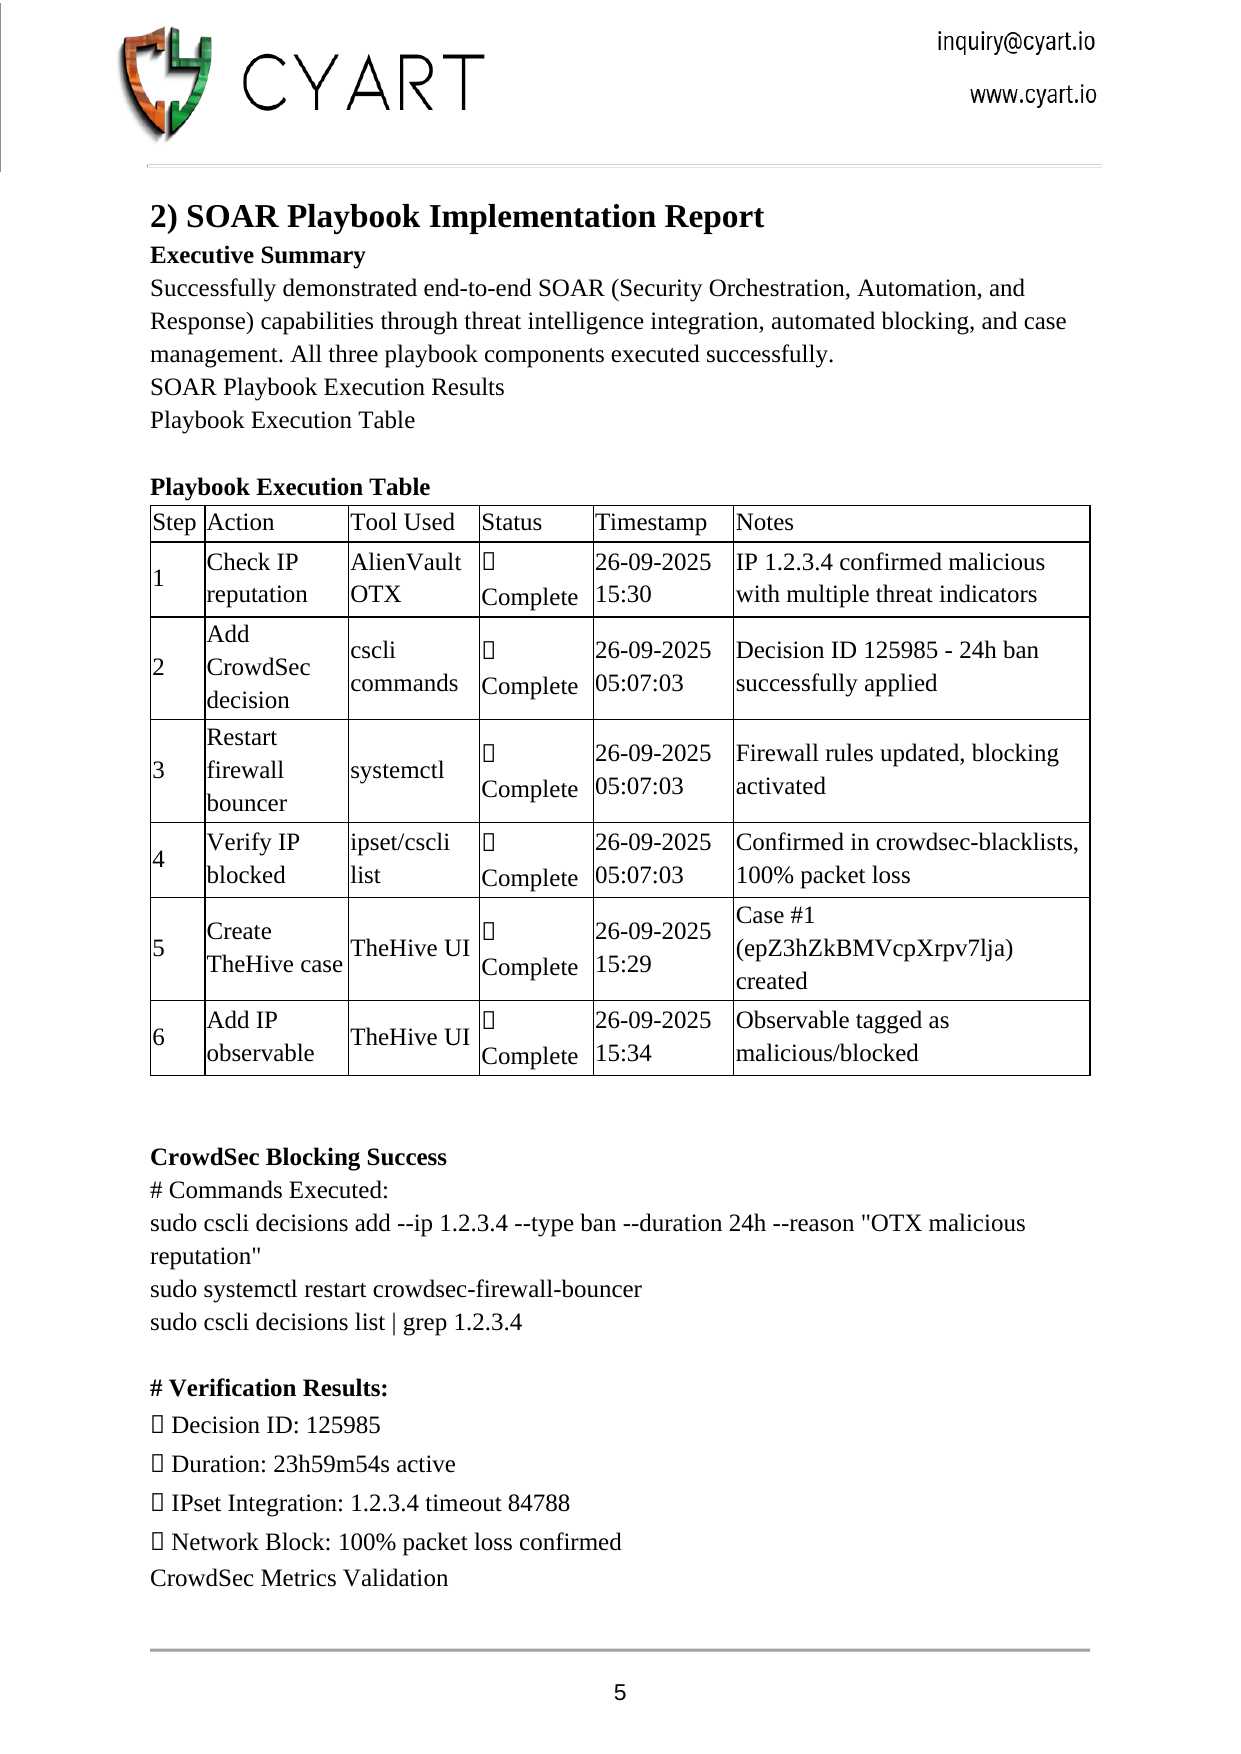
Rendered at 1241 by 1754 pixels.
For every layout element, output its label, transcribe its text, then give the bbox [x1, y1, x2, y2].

table_cell cscli commands [349, 618, 479, 719]
table_cell IP 1.2.3.4 confirmed malicious with multiple threat indicators [734, 543, 1089, 616]
table_cell Add CrowdSec decision [206, 618, 348, 719]
table_cell ✅ Complete [480, 543, 593, 616]
table_cell 1 [151, 543, 204, 616]
text sudo systemctl restart crowdsec-firewall-bouncer [150, 1274, 1090, 1303]
table_cell 26-09-2025 15:29 [594, 898, 733, 1000]
text Playbook Execution Table [150, 472, 1090, 500]
table_cell 26-09-2025 05:07:03 [594, 720, 733, 822]
text ✅ Duration: 23h59m54s active [150, 1446, 1090, 1479]
text CrowdSec Blocking Success [150, 1142, 1090, 1171]
text SOAR Playbook Execution Results [150, 372, 1090, 401]
table_cell Decision ID 125985 - 24h ban successfully applied [734, 618, 1089, 719]
table_cell ✅ Complete [480, 898, 593, 1000]
table_cell ✅ Complete [480, 720, 593, 822]
table_cell 6 [151, 1001, 204, 1075]
table_cell Confirmed in crowdsec-blacklists, 100% packet loss [734, 823, 1089, 897]
picture [0, 3, 1241, 172]
table_cell TheHive UI [349, 898, 479, 1000]
table_cell Firewall rules updated, blocking activated [734, 720, 1089, 822]
table_cell 2 [151, 618, 204, 719]
table_cell 26-09-2025 05:07:03 [594, 618, 733, 719]
table_header Timestamp [594, 506, 733, 541]
text Executive Summary [150, 240, 1090, 269]
text CrowdSec Metrics Validation [150, 1563, 1090, 1592]
table_cell ✅ Complete [480, 823, 593, 897]
table_cell 3 [151, 720, 204, 822]
table_header Status [480, 506, 593, 541]
table_cell Add IP observable [206, 1001, 348, 1075]
table_cell AlienVault OTX [349, 543, 479, 616]
table_cell TheHive UI [349, 1001, 479, 1075]
table_cell ✅ Complete [480, 1001, 593, 1075]
table_cell ✅ Complete [480, 618, 593, 719]
table_header Step [151, 506, 204, 541]
table_cell 4 [151, 823, 204, 897]
text sudo cscli decisions list | grep 1.2.3.4 [150, 1307, 1090, 1336]
text ✅ Network Block: 100% packet loss confirmed [150, 1524, 1090, 1558]
table_cell ipset/cscli list [349, 823, 479, 897]
table_cell 5 [151, 898, 204, 1000]
text ✅ IPset Integration: 1.2.3.4 timeout 84788 [150, 1485, 1090, 1519]
text Playbook Execution Table [150, 406, 1090, 434]
table_cell Verify IP blocked [206, 823, 348, 897]
text # Verification Results: [150, 1373, 1090, 1402]
table_cell Observable tagged as malicious/blocked [734, 1001, 1089, 1075]
text # Commands Executed: [150, 1175, 1090, 1204]
table_header Action [206, 506, 348, 541]
text Successfully demonstrated end-to-end SOAR (Security Orchestration, Automation, and Response) capabilities through threat intelligence integration, automated blocking, and case management. All three playbook components executed successfully. [150, 273, 1090, 368]
table_cell 26-09-2025 15:34 [594, 1001, 733, 1075]
table_cell 26-09-2025 15:30 [594, 543, 733, 616]
table_cell Restart firewall bouncer [206, 720, 348, 822]
table_cell Create TheHive case [206, 898, 348, 1000]
text 2) SOAR Playbook Implementation Report [150, 150, 1090, 235]
table_cell Check IP reputation [206, 543, 348, 616]
table_cell Case #1 (epZ3hZkBMVcpXrpv7lja) created [734, 898, 1089, 1000]
table_header Notes [734, 506, 1089, 541]
text ✅ Decision ID: 125985 [150, 1406, 1090, 1440]
text sudo cscli decisions add --ip 1.2.3.4 --type ban --duration 24h --reason "OTX malicious reputation" [150, 1208, 1090, 1270]
table_cell systemctl [349, 720, 479, 822]
table_cell 26-09-2025 05:07:03 [594, 823, 733, 897]
table_header Tool Used [349, 506, 479, 541]
